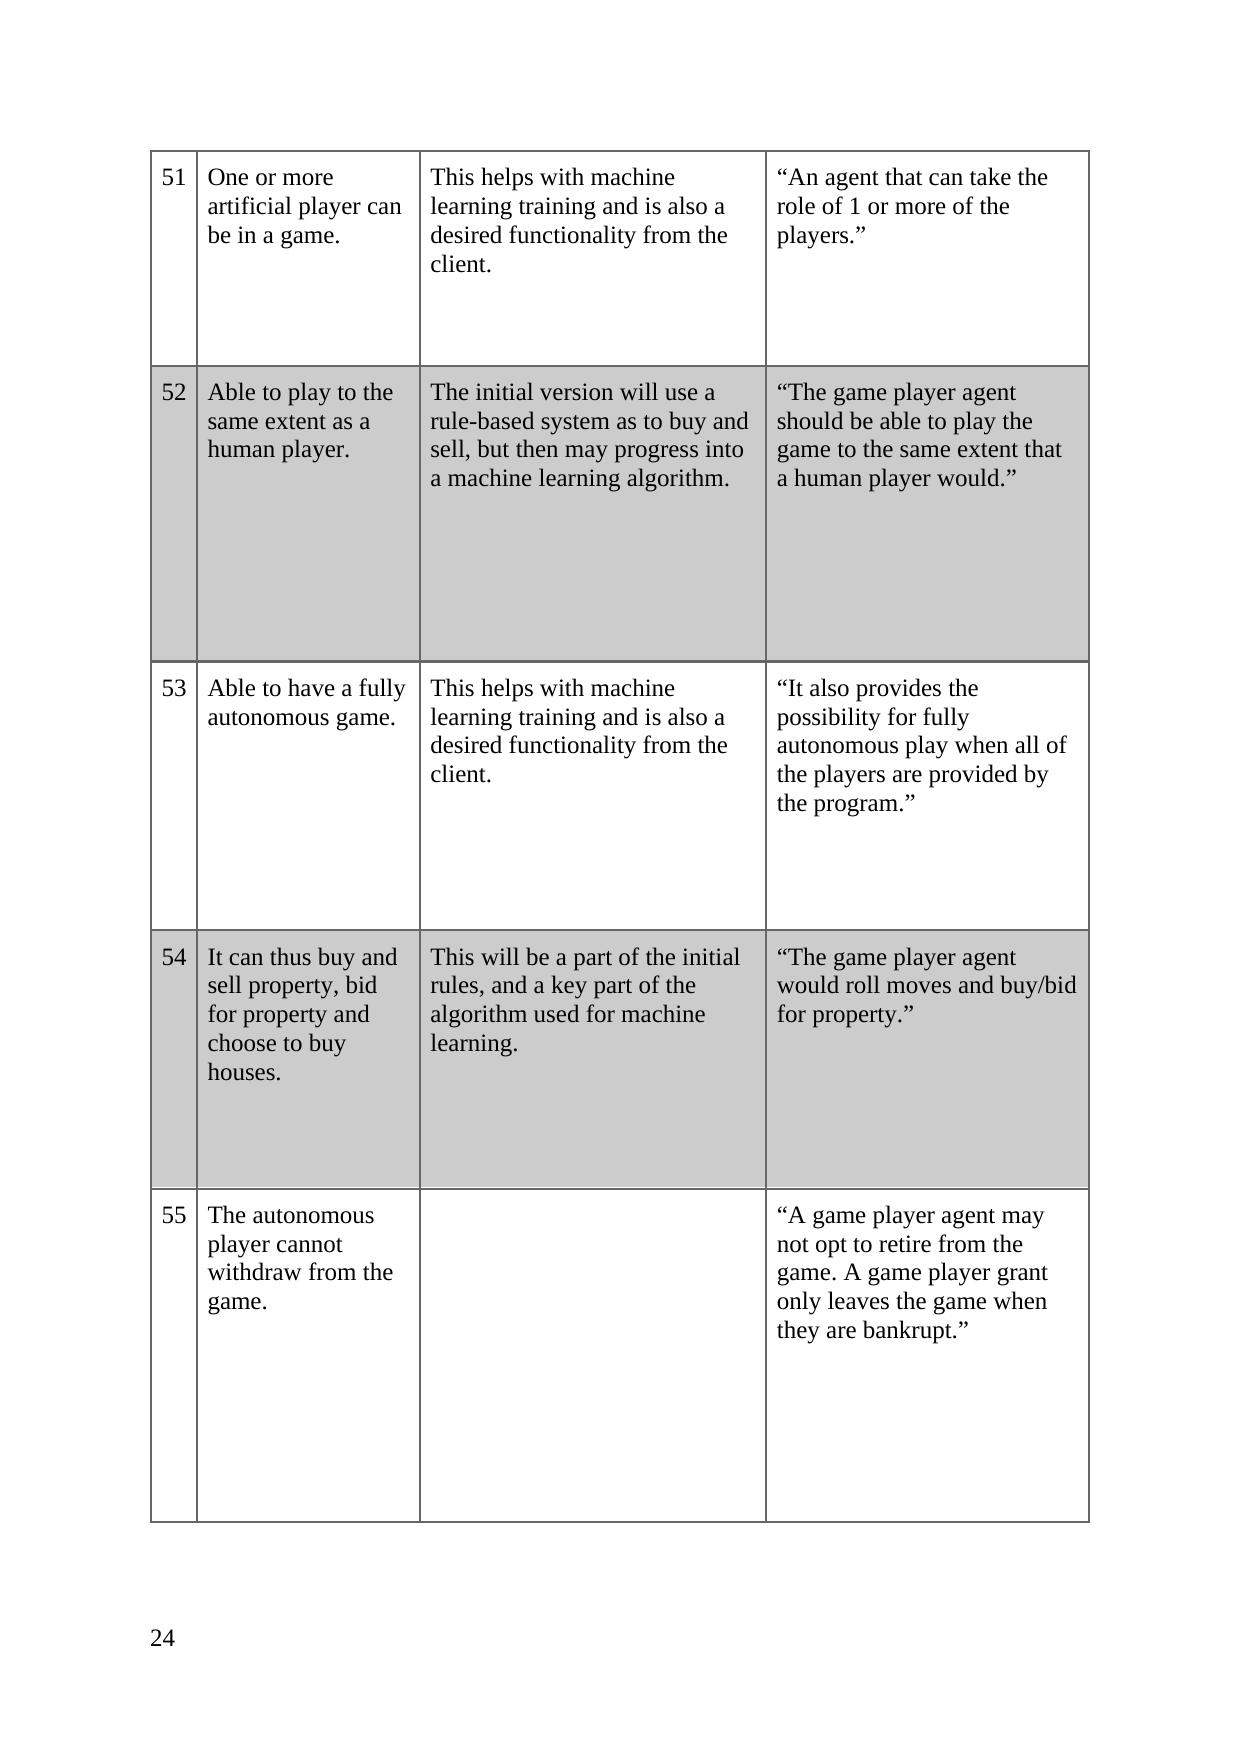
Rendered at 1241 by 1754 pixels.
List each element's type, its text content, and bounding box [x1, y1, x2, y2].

table_cell Able to play to the same extent as a human player. [198, 367, 419, 660]
table_cell This helps with machine learning training and is also a desired functionality from the client. [421, 663, 765, 929]
table_cell Able to have a fully autonomous game. [198, 663, 419, 929]
table_cell The initial version will use a rule-based system as to buy and sell, but then may progress into a machine learning algorithm. [421, 367, 765, 660]
table_cell 53 [152, 663, 196, 929]
table_cell “The game player agent would roll moves and buy/bid for property.” [767, 931, 1088, 1187]
table_cell 55 [152, 1190, 196, 1521]
table_cell “A game player agent may not opt to retire from the game. A game player grant only leaves the game when they are bankrupt.” [767, 1190, 1088, 1521]
table_cell 52 [152, 367, 196, 660]
table_cell The autonomous player cannot withdraw from the game. [198, 1190, 419, 1521]
table_cell [421, 1190, 765, 1521]
table_cell It can thus buy and sell property, bid for property and choose to buy houses. [198, 931, 419, 1187]
table_cell 51 [152, 152, 196, 364]
table_cell “The game player agent should be able to play the game to the same extent that a human player would.” [767, 367, 1088, 660]
table_cell “It also provides the possibility for fully autonomous play when all of the players are provided by the program.” [767, 663, 1088, 929]
table_cell 54 [152, 931, 196, 1187]
table_cell This will be a part of the initial rules, and a key part of the algorithm used for machine learning. [421, 931, 765, 1187]
table_cell This helps with machine learning training and is also a desired functionality from the client. [421, 152, 765, 364]
table_cell “An agent that can take the role of 1 or more of the players.” [767, 152, 1088, 364]
table_cell One or more artificial player can be in a game. [198, 152, 419, 364]
